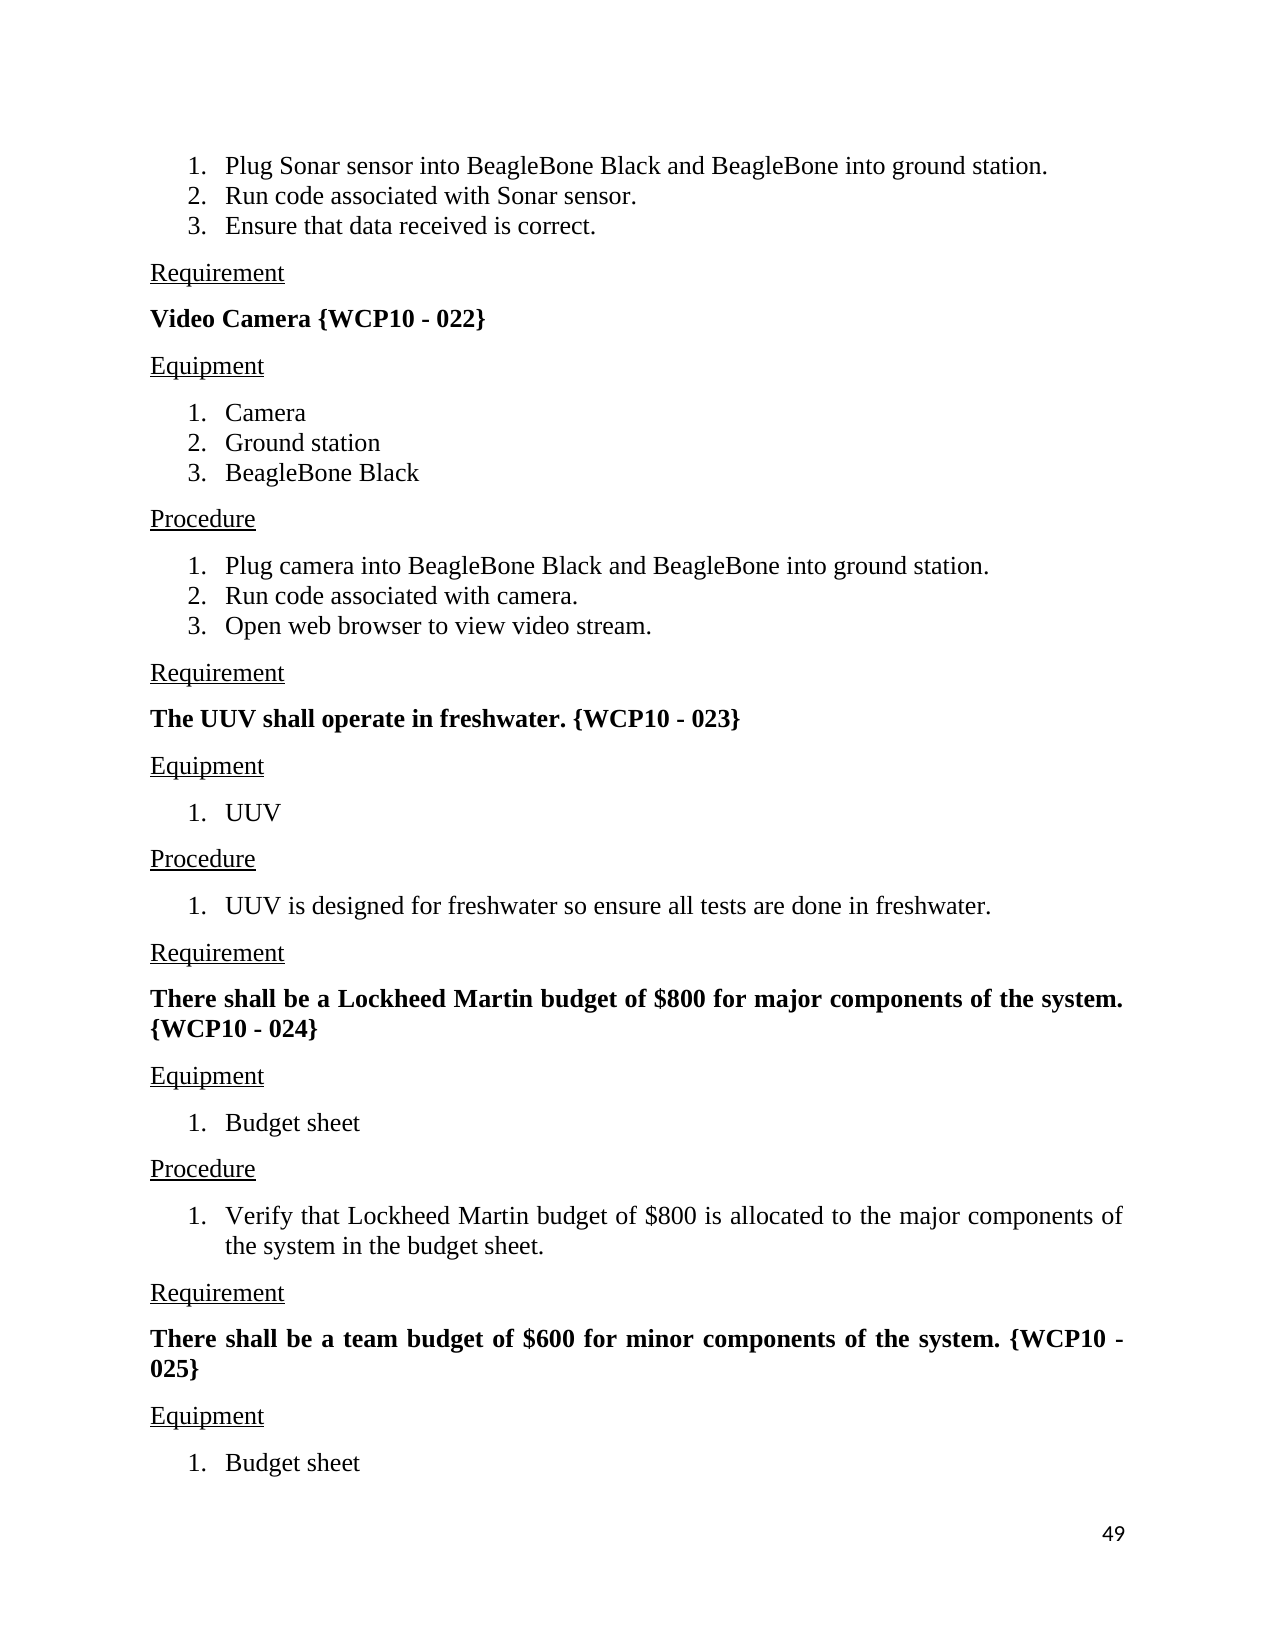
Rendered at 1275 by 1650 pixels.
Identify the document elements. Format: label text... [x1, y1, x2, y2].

list Verify that Lockheed Martin budget of $800 is allocated to the major components of the system in the budget sheet. [187, 1200, 1125, 1260]
text Equipment [150, 1060, 1125, 1090]
list Run code associated with Sonar sensor. [187, 180, 1125, 210]
text Requirement [150, 937, 1125, 967]
text Equipment [150, 1400, 1125, 1430]
text Procedure [150, 843, 1125, 873]
list Open web browser to view video stream. [187, 610, 1125, 640]
text Procedure [150, 503, 1125, 533]
list BeagleBone Black [187, 457, 1125, 487]
text Equipment [150, 350, 1125, 380]
text Requirement [150, 657, 1125, 687]
text Requirement [150, 257, 1125, 287]
list Plug camera into BeagleBone Black and BeagleBone into ground station. [187, 550, 1125, 580]
list Budget sheet [187, 1447, 1125, 1477]
list Run code associated with camera. [187, 580, 1125, 610]
list UUV is designed for freshwater so ensure all tests are done in freshwater. [187, 890, 1125, 920]
list Camera [187, 397, 1125, 427]
text There shall be a team budget of $600 for minor components of the system. {WCP10 - 025} [150, 1323, 1125, 1383]
text There shall be a Lockheed Martin budget of $800 for major components of the system. {WCP10 - 024} [150, 983, 1125, 1043]
text The UUV shall operate in freshwater. {WCP10 - 023} [150, 703, 1125, 733]
list Ensure that data received is correct. [187, 210, 1125, 240]
list Ground station [187, 427, 1125, 457]
text Procedure [150, 1153, 1125, 1183]
text Requirement [150, 1277, 1125, 1307]
list UUV [187, 797, 1125, 827]
list Plug Sonar sensor into BeagleBone Black and BeagleBone into ground station. [187, 150, 1125, 180]
list Budget sheet [187, 1107, 1125, 1137]
text Video Camera {WCP10 - 022} [150, 303, 1125, 333]
text Equipment [150, 750, 1125, 780]
